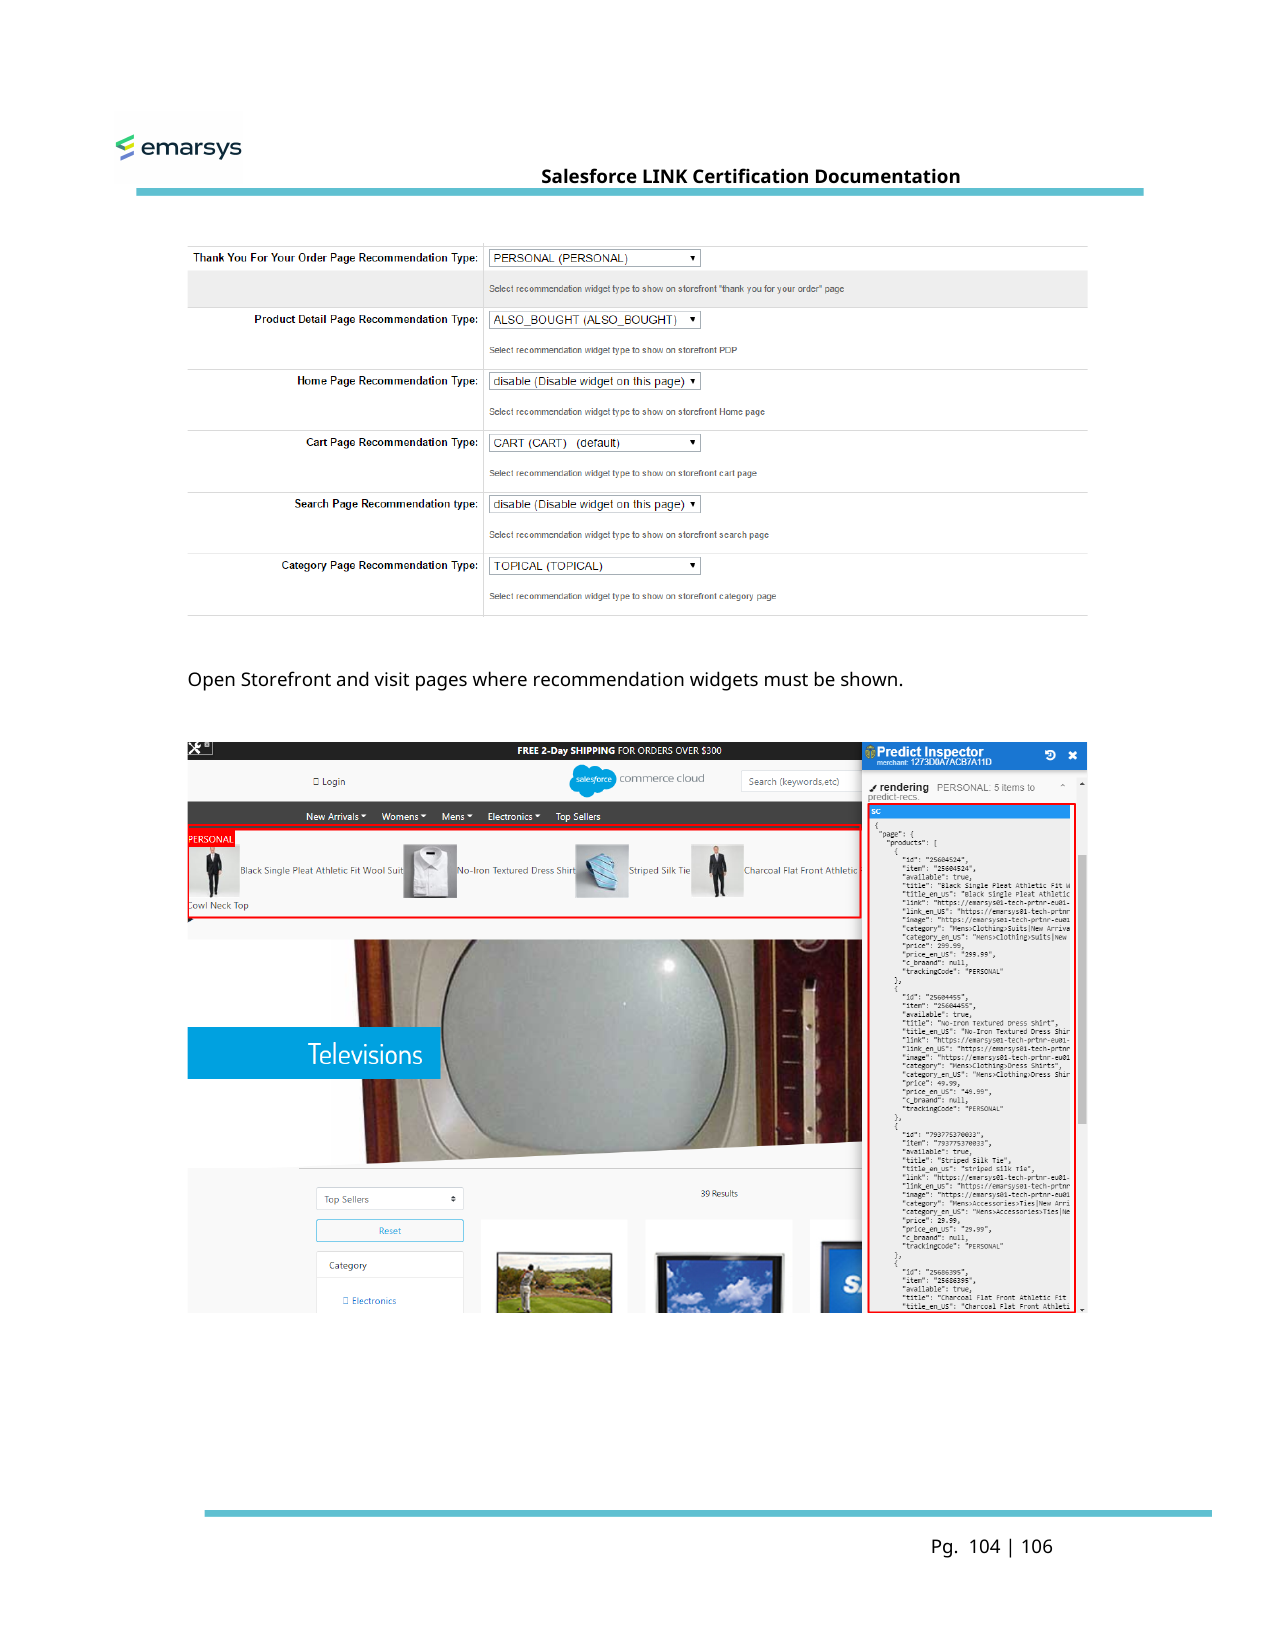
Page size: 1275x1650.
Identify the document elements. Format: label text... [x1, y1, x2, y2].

picture [204, 1510, 1212, 1517]
text Open Storefront and visit pages where recommendation widgets must be shown. [187, 666, 1087, 692]
picture [187, 243, 1088, 617]
picture [113, 111, 244, 184]
picture [187, 742, 1088, 1313]
picture [136, 188, 1144, 196]
